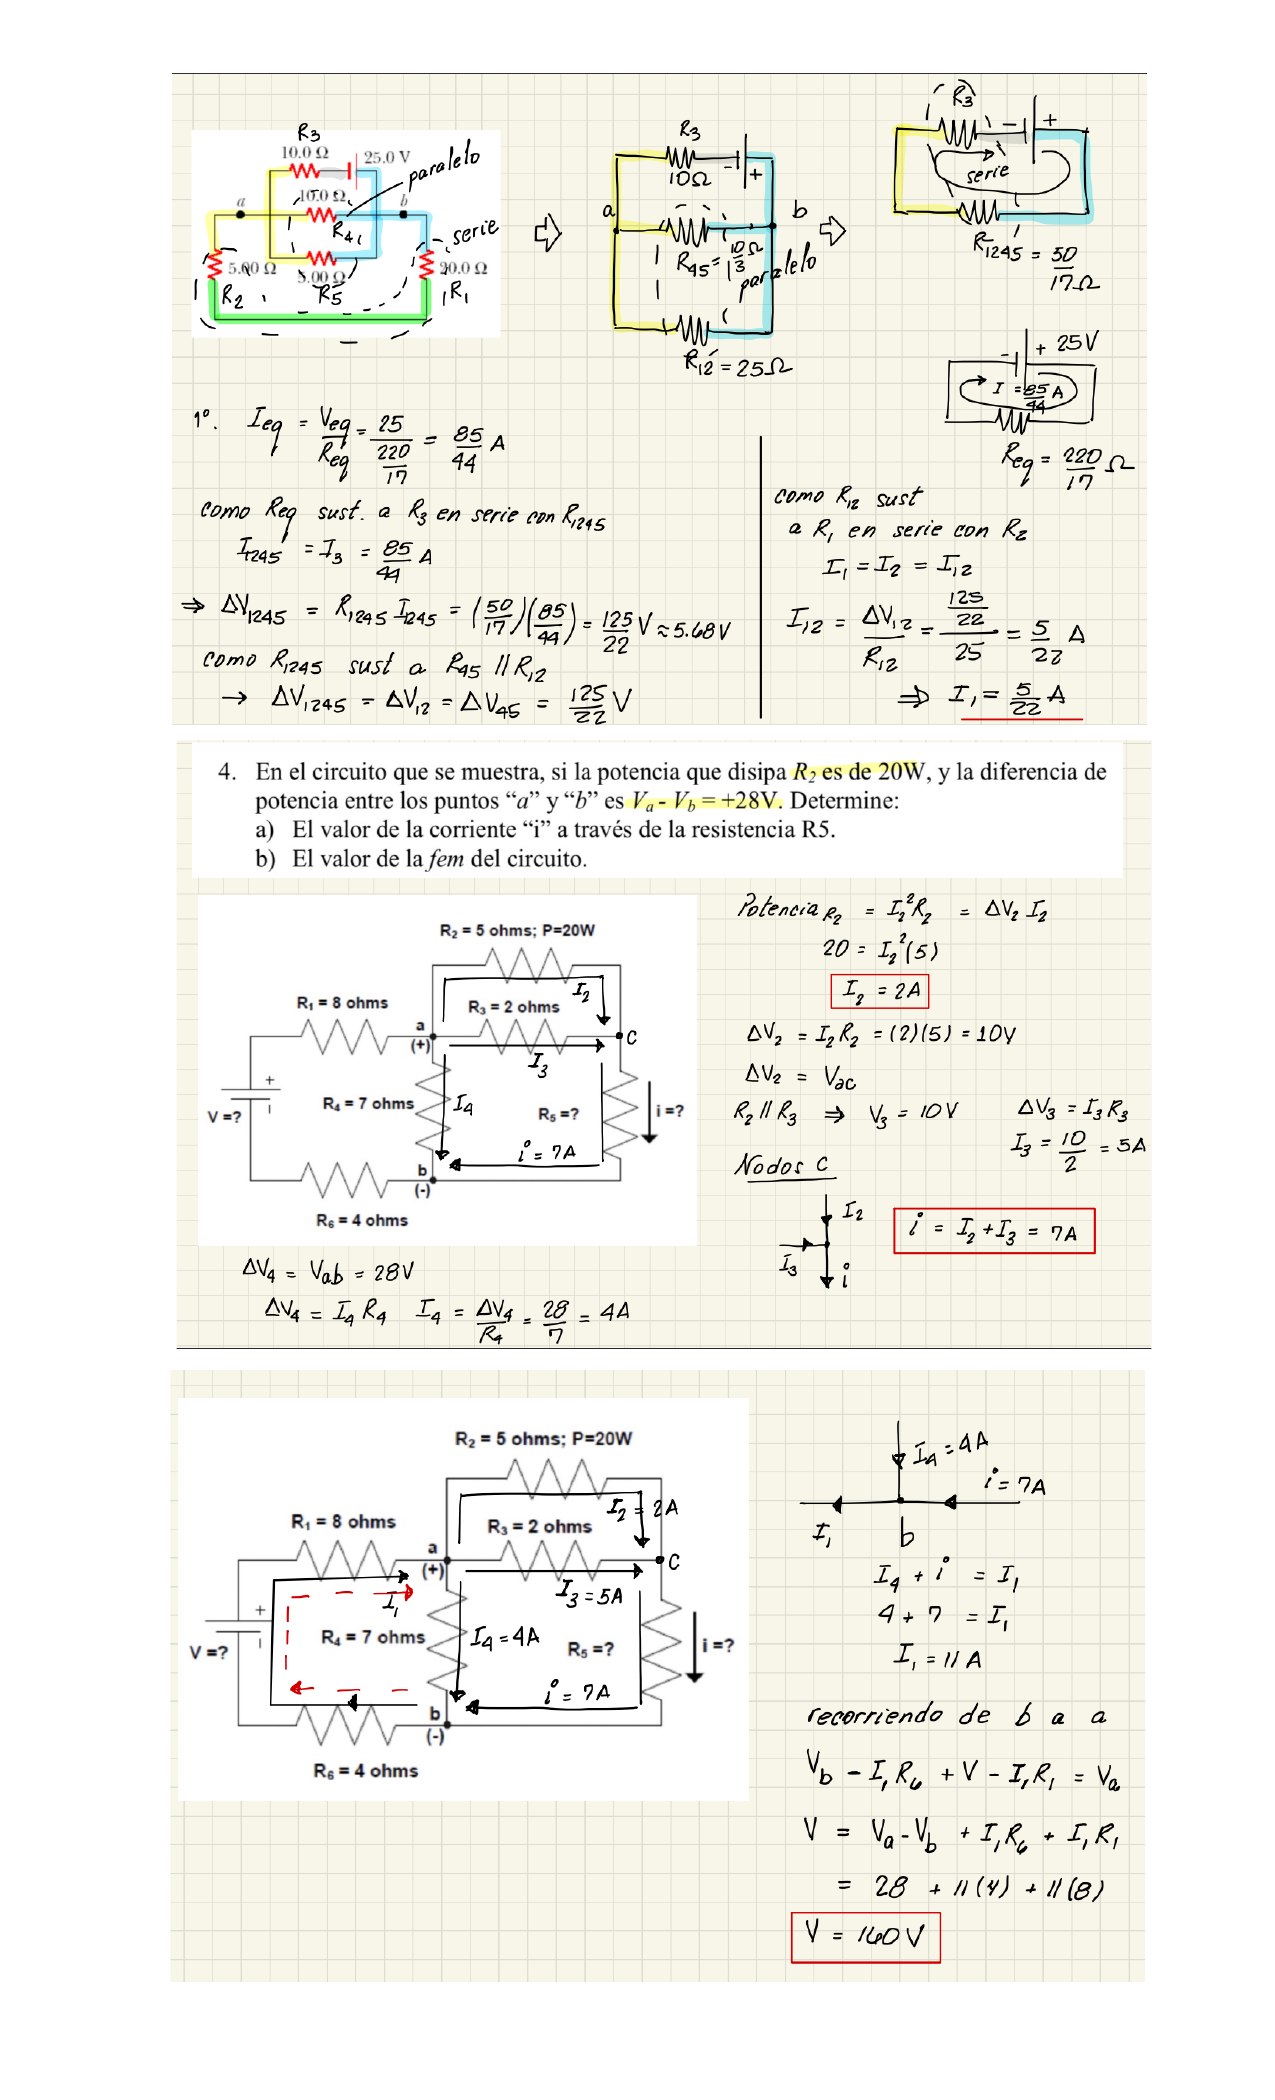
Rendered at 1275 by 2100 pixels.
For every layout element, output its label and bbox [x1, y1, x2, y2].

picture [171, 73, 1147, 725]
picture [170, 1370, 1146, 1982]
picture [176, 740, 1152, 1349]
